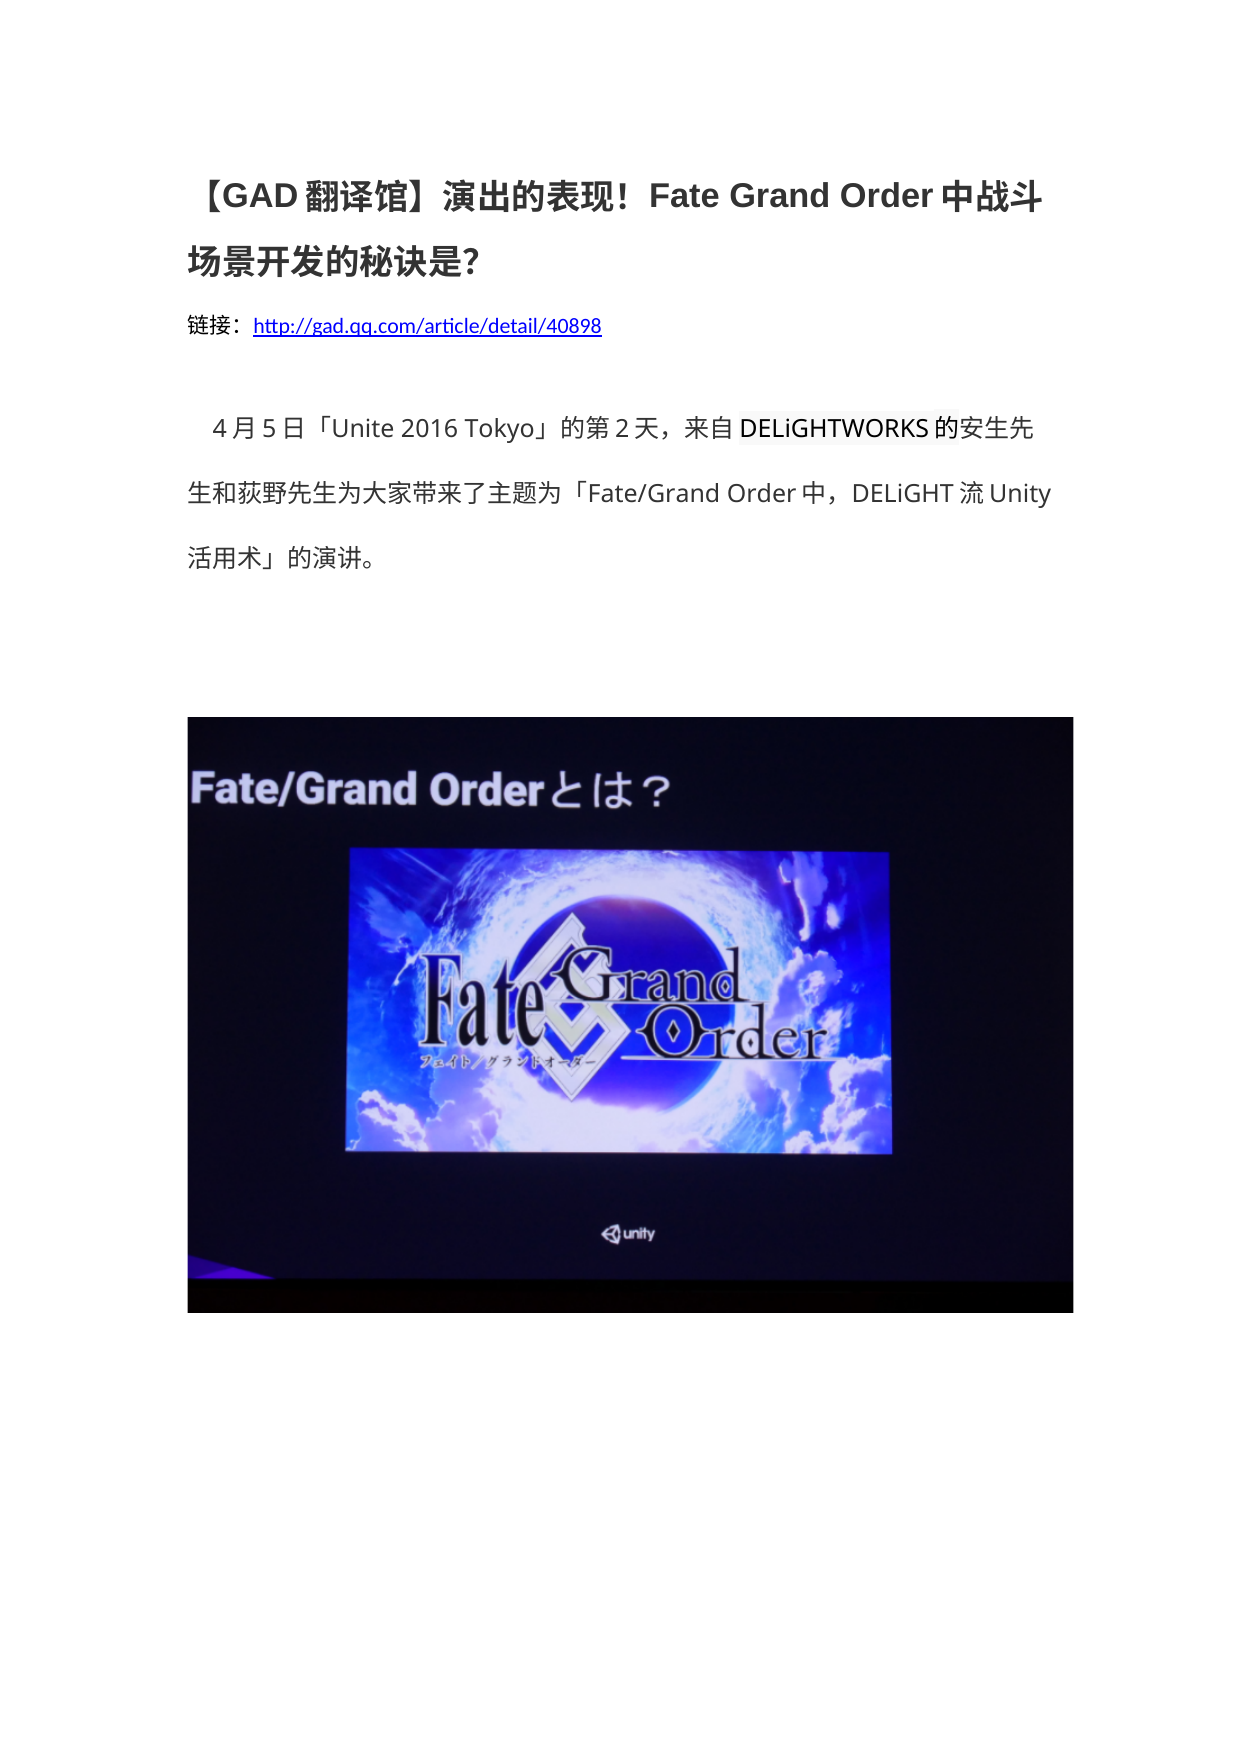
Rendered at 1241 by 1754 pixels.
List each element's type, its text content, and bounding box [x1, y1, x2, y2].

subtitle 【GAD翻译馆】演出的表现！Fate Grand Order中战斗场景开发的秘诀是？ [187, 162, 1053, 292]
picture [187, 717, 1074, 1313]
text 链接：http://gad.qq.com/article/detail/40898 [187, 308, 1053, 340]
text 4月5日「Unite 2016 Tokyo」的第2天，来自DELiGHTWORKS的安生先生和荻野先生为大家带来了主题为「Fate/Grand Order中，DELiGHT流Unity活用术」的演讲。 [187, 394, 1053, 589]
